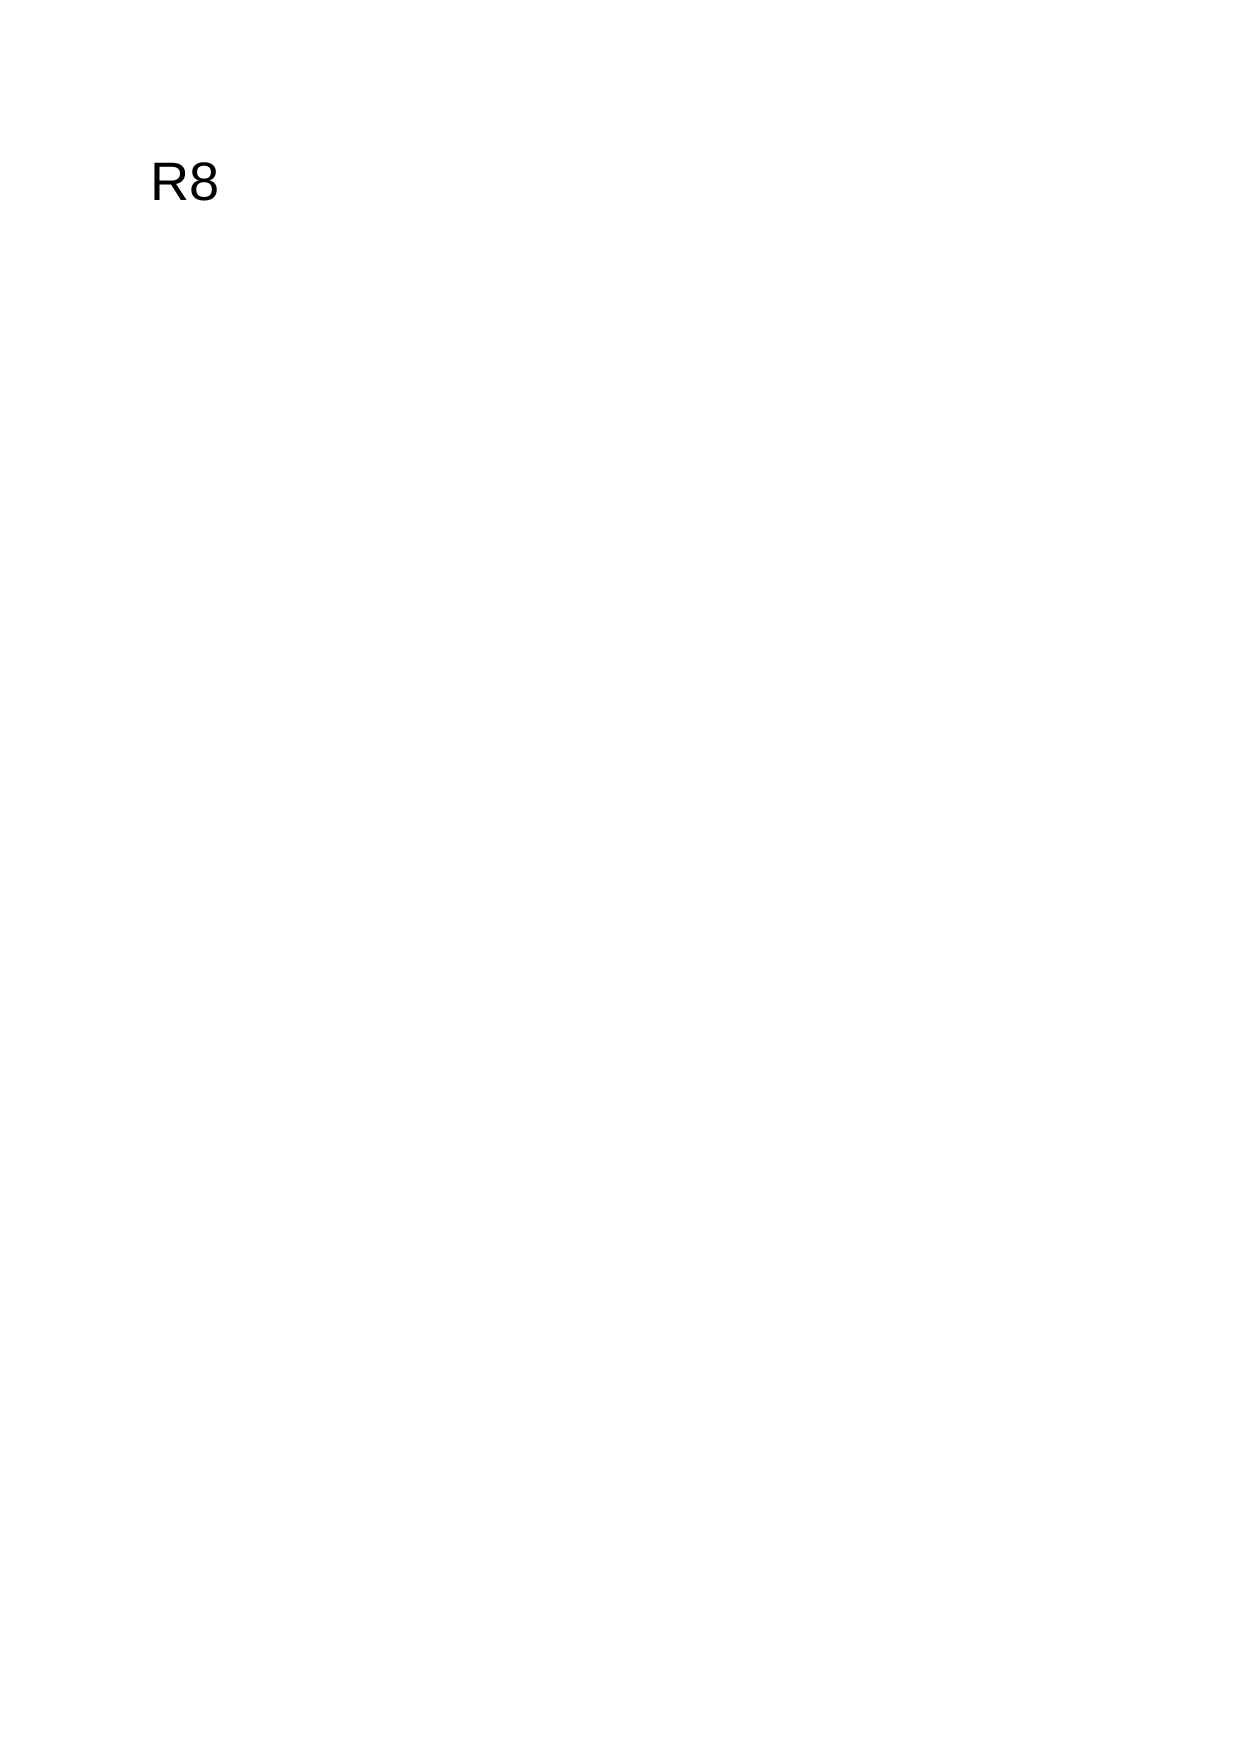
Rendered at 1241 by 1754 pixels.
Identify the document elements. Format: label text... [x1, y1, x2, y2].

title R8 [150, 150, 1090, 212]
